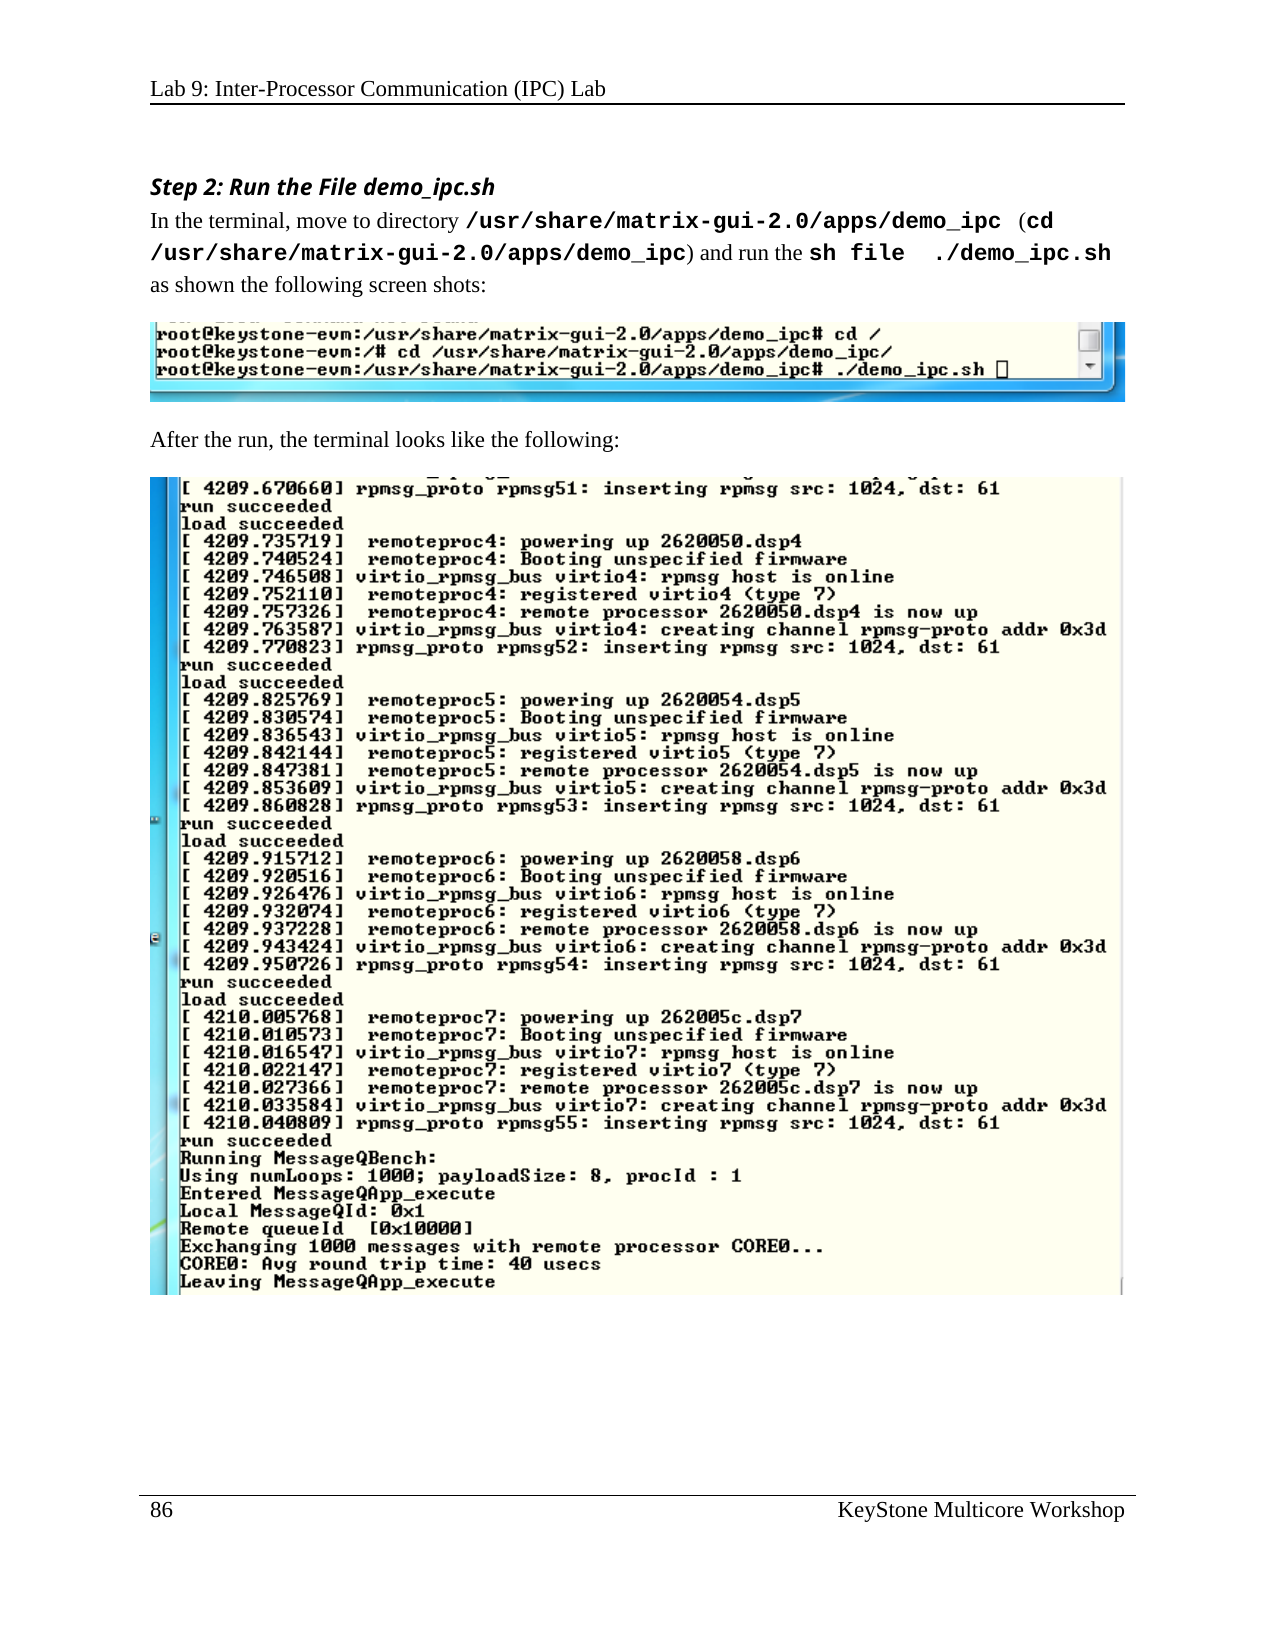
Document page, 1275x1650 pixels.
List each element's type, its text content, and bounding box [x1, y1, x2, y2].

subtitle Step 2: Run the File demo_ipc.sh [150, 171, 1125, 202]
picture [150, 477, 1124, 1295]
picture [150, 322, 1125, 402]
text After the run, the terminal looks like the following: [150, 426, 1125, 453]
text In the terminal, move to directory /usr/share/matrix-gui-2.0/apps/demo_ipc (cd /usr/share/matrix-gui-2.0/apps/demo_ipc) and run the sh file ./demo_ipc.sh as shown the following screen shots: [150, 207, 1125, 297]
